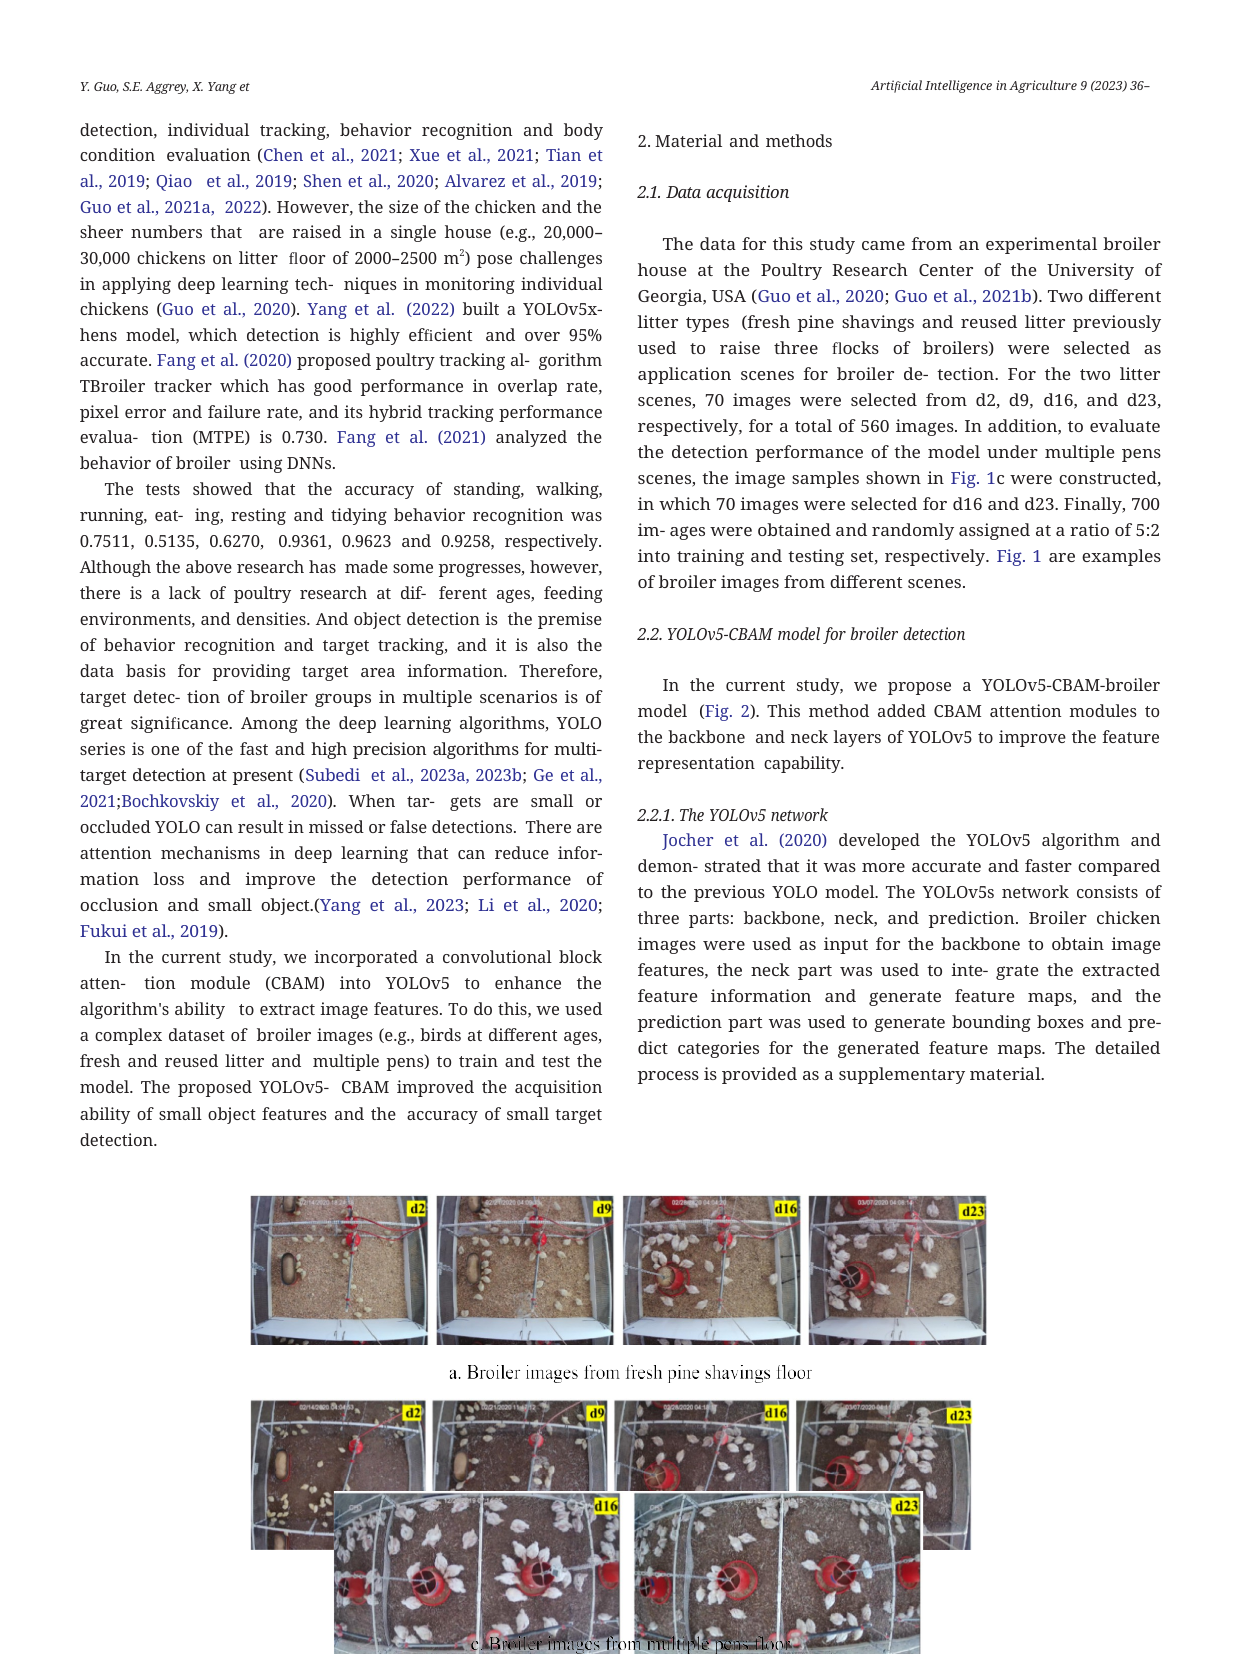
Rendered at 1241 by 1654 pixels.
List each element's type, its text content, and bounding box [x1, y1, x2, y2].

picture [250, 1398, 974, 1654]
picture [449, 1365, 812, 1383]
text The data for this study came from an experimental broiler house at the Poultry Research Center of the University of Georgia, USA (Guo et al., 2020; Guo et al., 2021b). Two different litter types (fresh pine shavings and reused litter previously used to raise three flocks of broilers) were selected as application scenes for broiler de- tection. For the two litter scenes, 70 images were selected from d2, d9, d16, and d23, respectively, for a total of 560 images. In addition, to evaluate the detection performance of the model under multiple pens scenes, the image samples shown in Fig. 1c were constructed, in which 70 images were selected for d16 and d23. Finally, 700 im- ages were obtained and randomly assigned at a ratio of 5:2 into training and testing set, respectively. Fig. 1 are examples of broiler images from different scenes. [637, 232, 1161, 593]
text In the current study, we incorporated a convolutional block atten- tion module (CBAM) into YOLOv5 to enhance the algorithm's ability to extract image features. To do this, we used a complex dataset of broiler images (e.g., birds at different ages, fresh and reused litter and multiple pens) to train and test the model. The proposed YOLOv5- CBAM improved the acquisition ability of small object features and the accuracy of small target detection. [79, 946, 603, 1151]
text The tests showed that the accuracy of standing, walking, running, eat- ing, resting and tidying behavior recognition was 0.7511, 0.5135, 0.6270, 0.9361, 0.9623 and 0.9258, respectively. Although the above research has made some progresses, however, there is a lack of poultry research at dif- ferent ages, feeding environments, and densities. And object detection is the premise of behavior recognition and target tracking, and it is also the data basis for providing target area information. Therefore, target detec- tion of broiler groups in multiple scenarios is of great significance. Among the deep learning algorithms, YOLO series is one of the fast and high precision algorithms for multi-target detection at present (Subedi et al., 2023a, 2023b; Ge et al., 2021;Bochkovskiy et al., 2020). When tar- gets are small or occluded YOLO can result in missed or false detections. There are attention mechanisms in deep learning that can reduce infor- mation loss and improve the detection performance of occlusion and small object.(Yang et al., 2023; Li et al., 2020; Fukui et al., 2019). [79, 477, 603, 942]
list The YOLOv5 network [637, 803, 1173, 826]
text In the current study, we propose a YOLOv5-CBAM-broiler model (Fig. 2). This method added CBAM attention modules to the backbone and neck layers of YOLOv5 to improve the feature representation capability. [637, 673, 1161, 774]
list YOLOv5-CBAM model for broiler detection [637, 622, 1173, 645]
picture [250, 1194, 988, 1345]
list Data acquisition [637, 181, 1173, 204]
text Jocher et al. (2020) developed the YOLOv5 algorithm and demon- strated that it was more accurate and faster compared to the previous YOLO model. The YOLOv5s network consists of three parts: backbone, neck, and prediction. Broiler chicken images were used as input for the backbone to obtain image features, the neck part was used to inte- grate the extracted feature information and generate feature maps, and the prediction part was used to generate bounding boxes and pre- dict categories for the generated feature maps. The detailed process is provided as a supplementary material. [637, 829, 1161, 1086]
text detection, individual tracking, behavior recognition and body condition evaluation (Chen et al., 2021; Xue et al., 2021; Tian et al., 2019; Qiao et al., 2019; Shen et al., 2020; Alvarez et al., 2019; Guo et al., 2021a, 2022). However, the size of the chicken and the sheer numbers that are raised in a single house (e.g., 20,000–30,000 chickens on litter floor of 2000–2500 m2) pose challenges in applying deep learning tech- niques in monitoring individual chickens (Guo et al., 2020). Yang et al. (2022) built a YOLOv5x-hens model, which detection is highly efficient and over 95% accurate. Fang et al. (2020) proposed poultry tracking al- gorithm TBroiler tracker which has good performance in overlap rate, pixel error and failure rate, and its hybrid tracking performance evalua- tion (MTPE) is 0.730. Fang et al. (2021) analyzed the behavior of broiler using DNNs. [79, 118, 603, 474]
list Material and methods [637, 130, 1173, 153]
